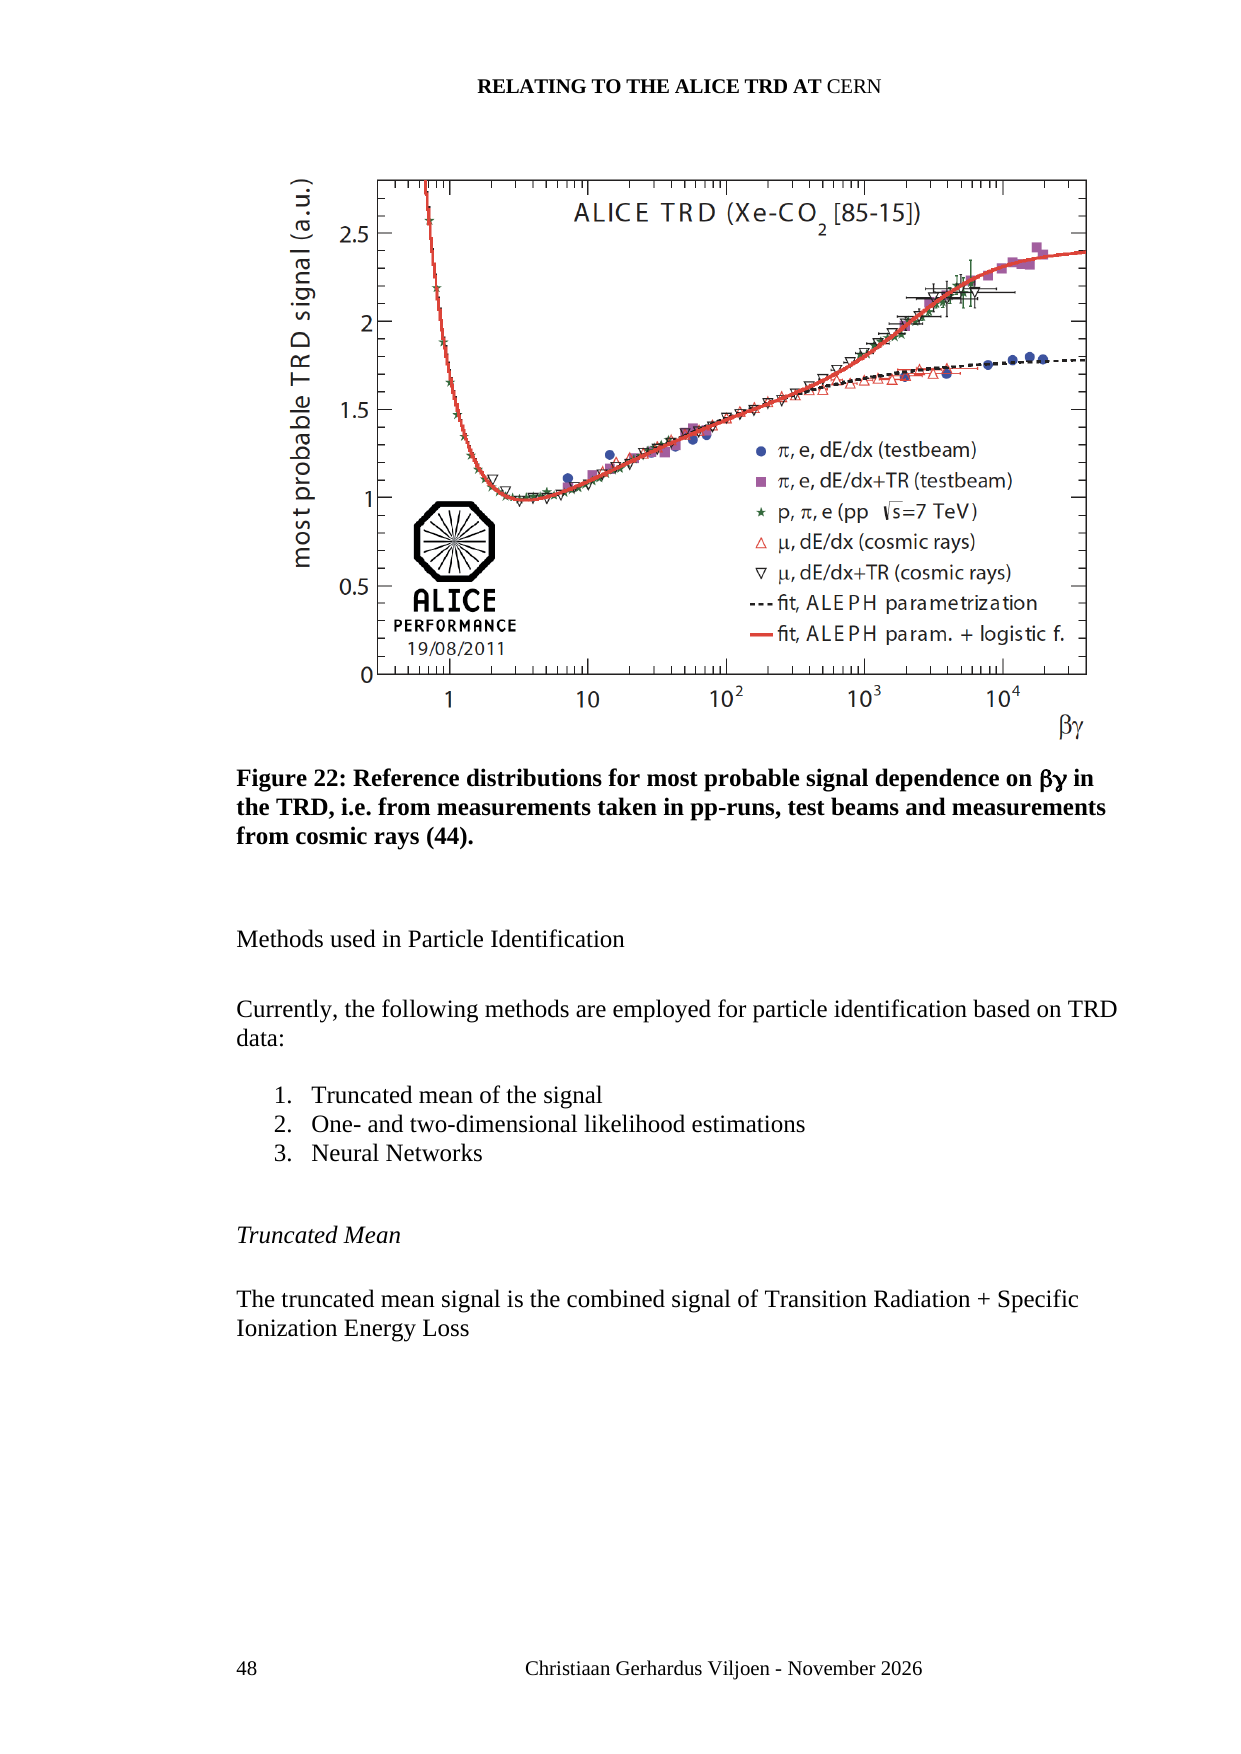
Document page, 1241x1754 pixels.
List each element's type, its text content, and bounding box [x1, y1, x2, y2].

text The truncated mean signal is the combined signal of Transition Radiation + Specific Ionization Energy Loss [236, 1284, 1122, 1342]
list Neural Networks [274, 1138, 1122, 1167]
text Currently, the following methods are employed for particle identification based on TRD data: [236, 994, 1122, 1052]
picture [236, 135, 1123, 764]
text Figure 22: Reference distributions for most probable signal dependence on in the TRD, i.e. from measurements taken in pp-runs, test beams and measurements from cosmic rays. [236, 764, 1122, 849]
subtitle Truncated Mean [236, 1220, 1122, 1249]
list Truncated mean of the signal [274, 1080, 1122, 1109]
subtitle Methods used in Particle Identification [236, 924, 1122, 953]
list One- and two-dimensional likelihood estimations [274, 1109, 1122, 1138]
